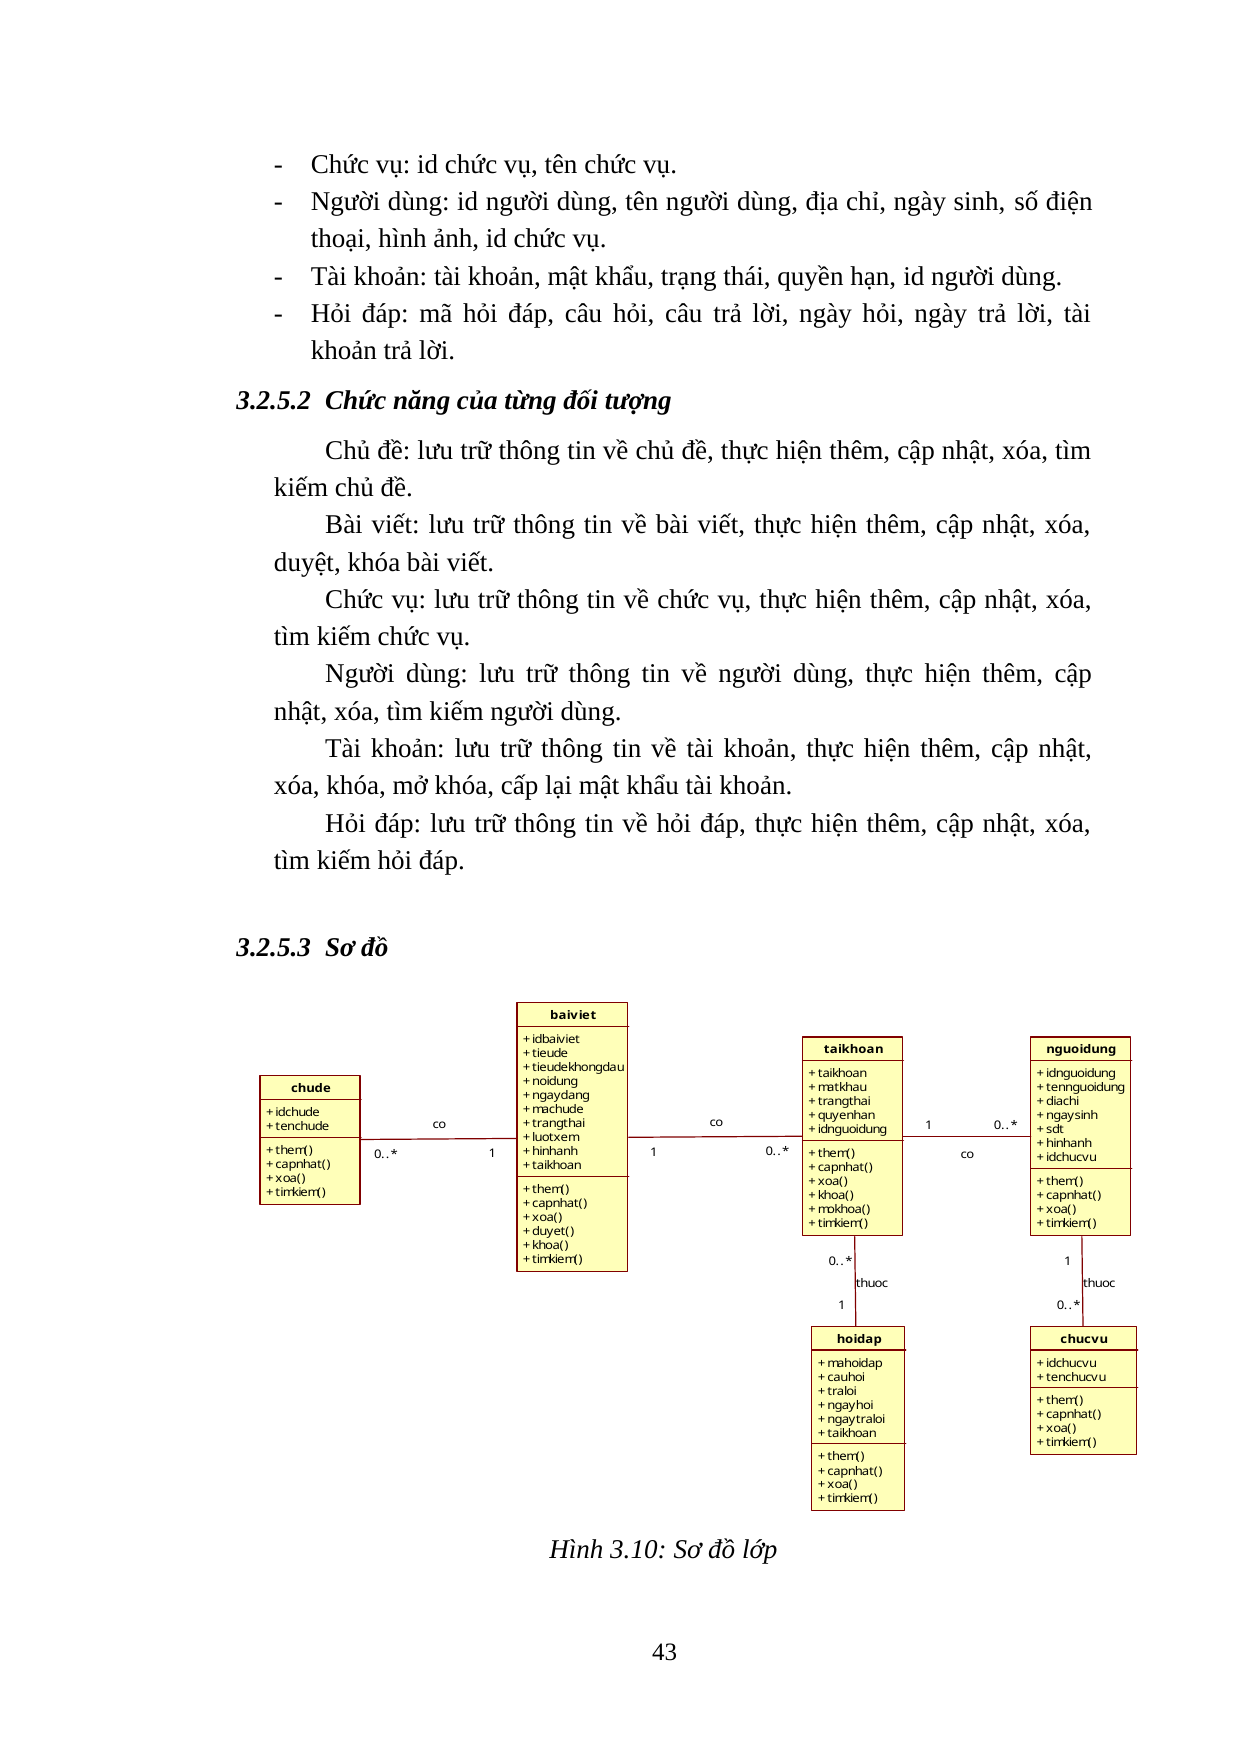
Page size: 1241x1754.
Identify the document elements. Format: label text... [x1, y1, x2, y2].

list Người dùng: id người dùng, tên người dùng, địa chỉ, ngày sinh, số điện thoại, hình ảnh, id chức vụ. [273, 185, 1092, 253]
list Chủ đề: lưu trữ thông tin về chủ đề, thực hiện thêm, cập nhật, xóa, tìm kiếm chủ đề. [274, 434, 1092, 502]
list Bài viết: lưu trữ thông tin về bài viết, thực hiện thêm, cập nhật, xóa, duyệt, khóa bài viết. [274, 508, 1092, 577]
list Hỏi đáp: lưu trữ thông tin về hỏi đáp, thực hiện thêm, cập nhật, xóa, tìm kiếm hỏi đáp. [274, 807, 1092, 875]
list Hỏi đáp: mã hỏi đáp, câu hỏi, câu trả lời, ngày hỏi, ngày trả lời, tài khoản trả lời. [273, 297, 1092, 365]
subtitle Sơ đồ [236, 931, 1092, 962]
text Hình 3.10: Sơ đồ lớp [236, 1533, 1092, 1564]
list Tài khoản: tài khoản, mật khẩu, trạng thái, quyền hạn, id người dùng. [273, 259, 1092, 291]
list Chức vụ: lưu trữ thông tin về chức vụ, thực hiện thêm, cập nhật, xóa, tìm kiếm chức vụ. [274, 583, 1092, 651]
subtitle Chức năng của từng đối tượng [236, 384, 1092, 415]
list Người dùng: lưu trữ thông tin về người dùng, thực hiện thêm, cập nhật, xóa, tìm kiếm người dùng. [274, 657, 1092, 726]
list Tài khoản: lưu trữ thông tin về tài khoản, thực hiện thêm, cập nhật, xóa, khóa, mở khóa, cấp lại mật khẩu tài khoản. [274, 732, 1092, 801]
list Chức vụ: id chức vụ, tên chức vụ. [273, 148, 1092, 179]
